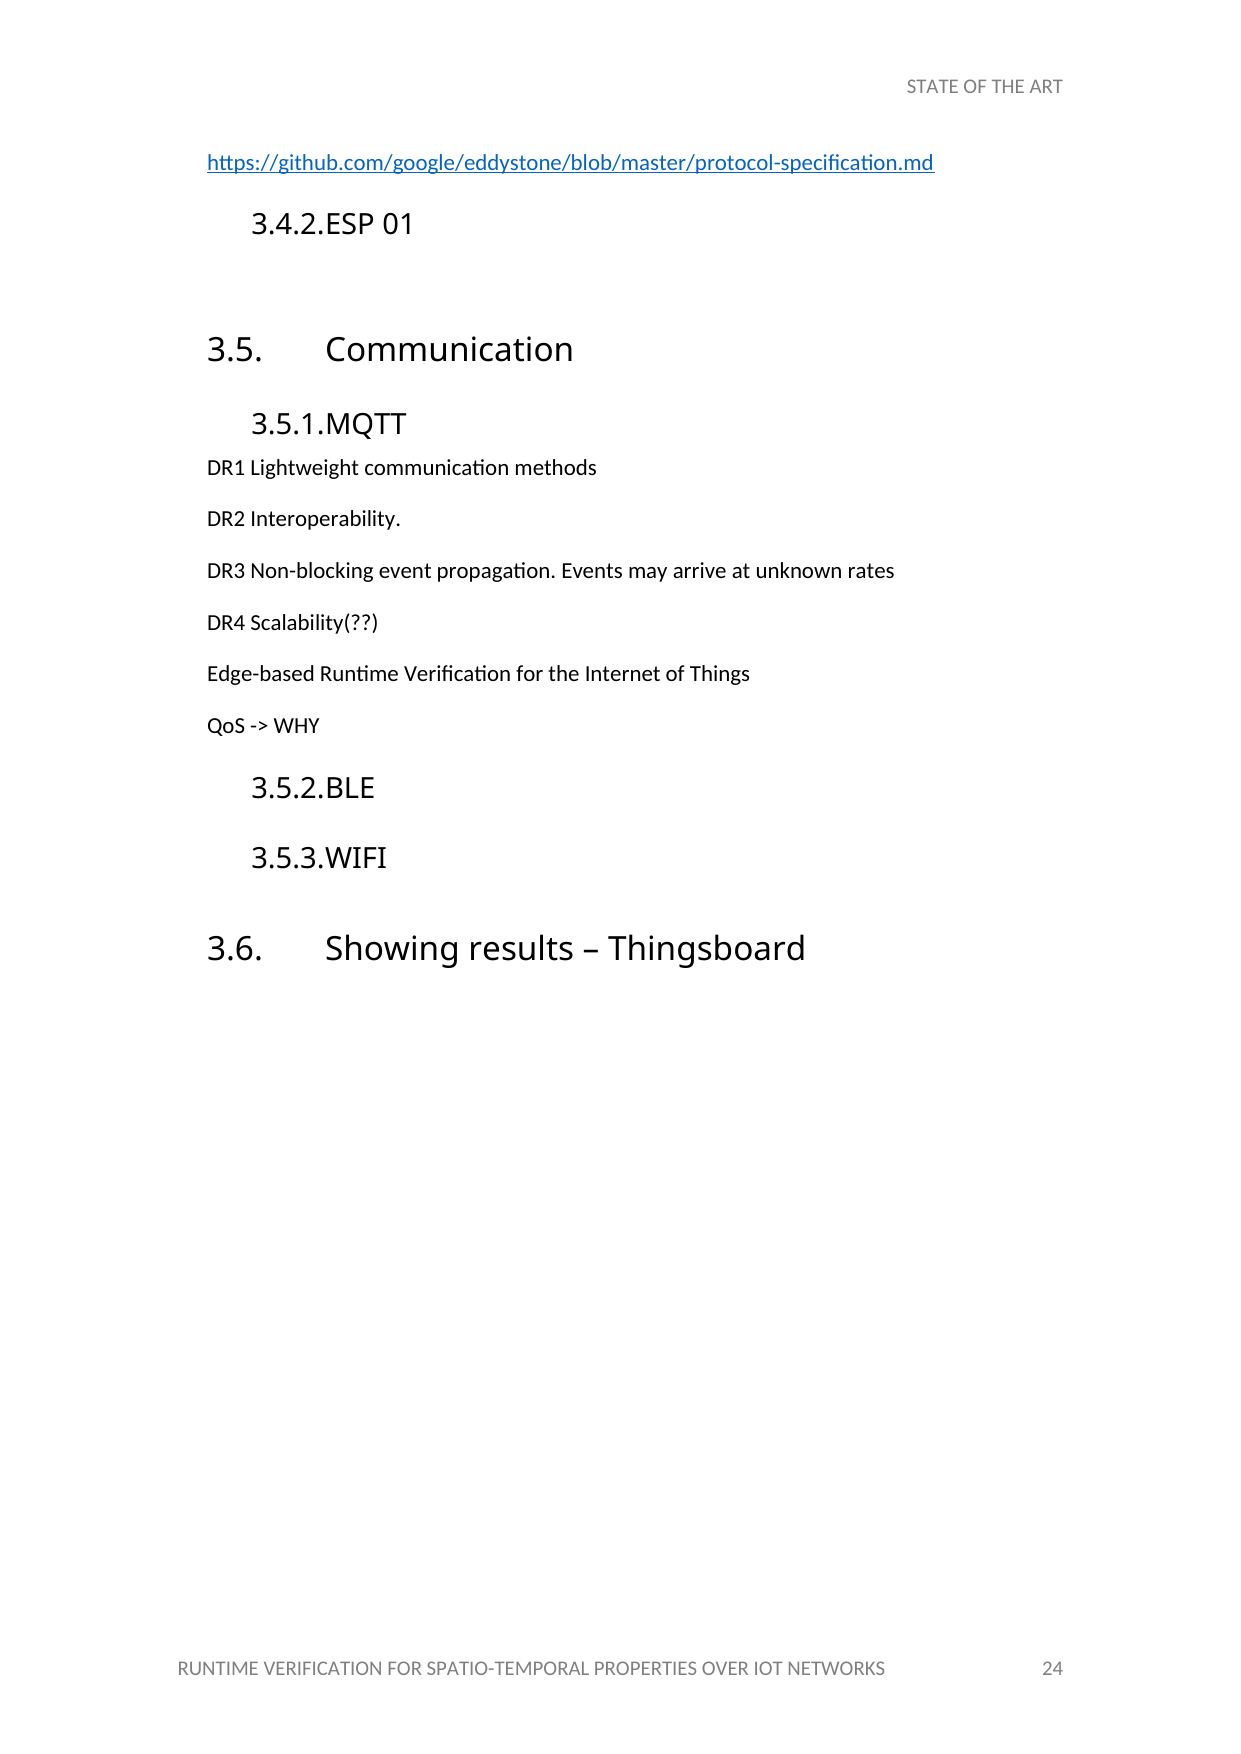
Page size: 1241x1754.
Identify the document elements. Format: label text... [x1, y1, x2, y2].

text DR2 Interoperability. [177, 504, 1063, 532]
text DR4 Scalability(??) [177, 608, 1063, 636]
subtitle ESP 01 [251, 203, 1063, 243]
text QoS -> WHY [177, 711, 1063, 739]
subtitle Communication [207, 326, 1063, 371]
subtitle MQTT [251, 403, 1063, 443]
text DR1 Lightweight communication methods [177, 453, 1063, 481]
text DR3 Non-blocking event propagation. Events may arrive at unknown rates [177, 556, 1063, 584]
subtitle Showing results – Thingsboard [207, 924, 1063, 970]
subtitle WIFI [251, 837, 1063, 877]
text https://github.com/google/eddystone/blob/master/protocol-specification.md [177, 148, 1063, 176]
text Edge-based Runtime Verification for the Internet of Things [177, 659, 1063, 687]
subtitle BLE [251, 767, 1063, 807]
